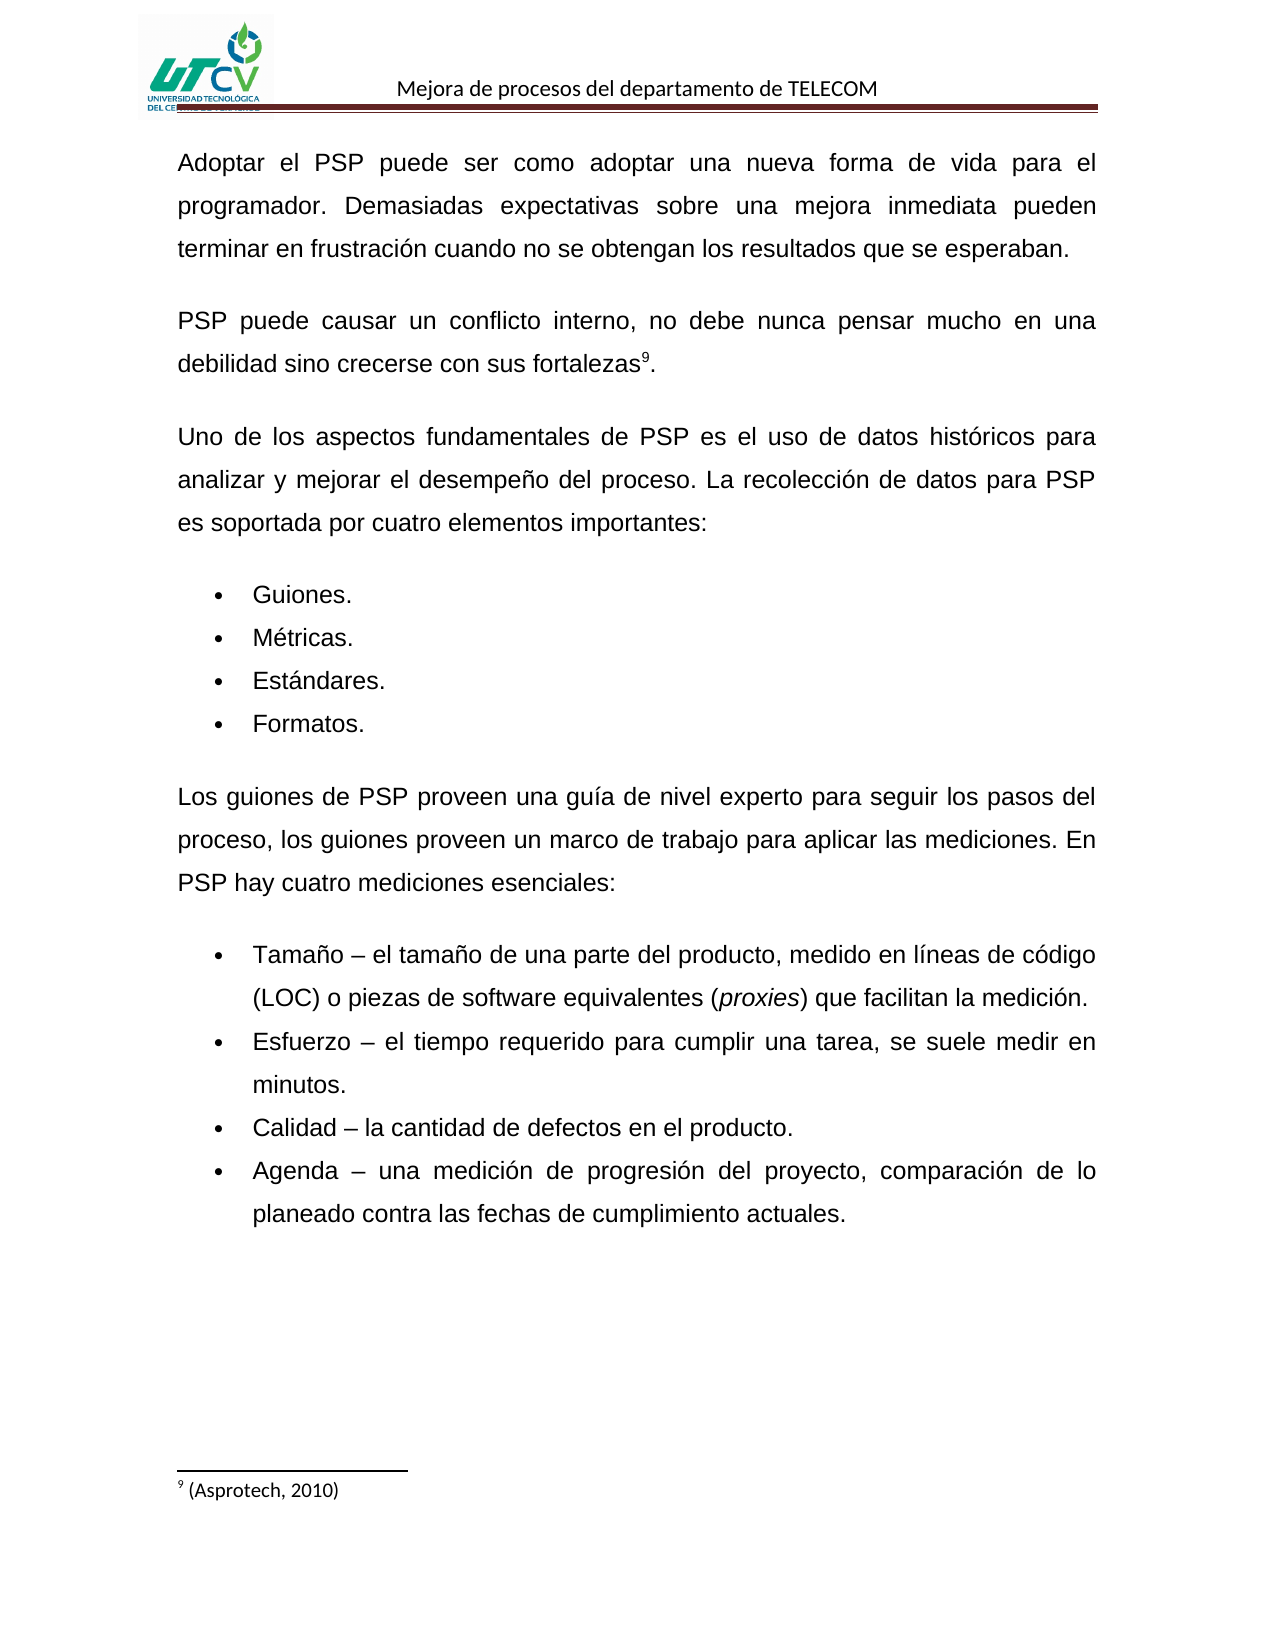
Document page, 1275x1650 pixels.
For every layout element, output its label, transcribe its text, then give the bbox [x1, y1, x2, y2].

list Guiones. [215, 580, 1098, 609]
text Adoptar el PSP puede ser como adoptar una nueva forma de vida para el programador. Demasiadas expectativas sobre una mejora inmediata pueden terminar en frustración cuando no se obtengan los resultados que se esperaban. [177, 148, 1098, 263]
list Tamaño – el tamaño de una parte del producto, medido en líneas de código (LOC) o piezas de software equivalentes (proxies) que facilitan la medición. [215, 940, 1098, 1012]
list Formatos. [215, 709, 1098, 738]
list Esfuerzo – el tiempo requerido para cumplir una tarea, se suele medir en minutos. [215, 1027, 1098, 1098]
list Estándares. [215, 666, 1098, 695]
list Calidad – la cantidad de defectos en el producto. [215, 1113, 1098, 1142]
text Los guiones de PSP proveen una guía de nivel experto para seguir los pasos del proceso, los guiones proveen un marco de trabajo para aplicar las mediciones. En PSP hay cuatro mediciones esenciales: [177, 782, 1098, 897]
text Uno de los aspectos fundamentales de PSP es el uso de datos históricos para analizar y mejorar el desempeño del proceso. La recolección de datos para PSP es soportada por cuatro elementos importantes: [177, 422, 1098, 537]
picture [138, 14, 274, 120]
list Agenda – una medición de progresión del proyecto, comparación de lo planeado contra las fechas de cumplimiento actuales. [215, 1156, 1098, 1228]
list Métricas. [215, 623, 1098, 652]
text PSP puede causar un conflicto interno, no debe nunca pensar mucho en una debilidad sino crecerse con sus fortalezas. [177, 306, 1098, 378]
